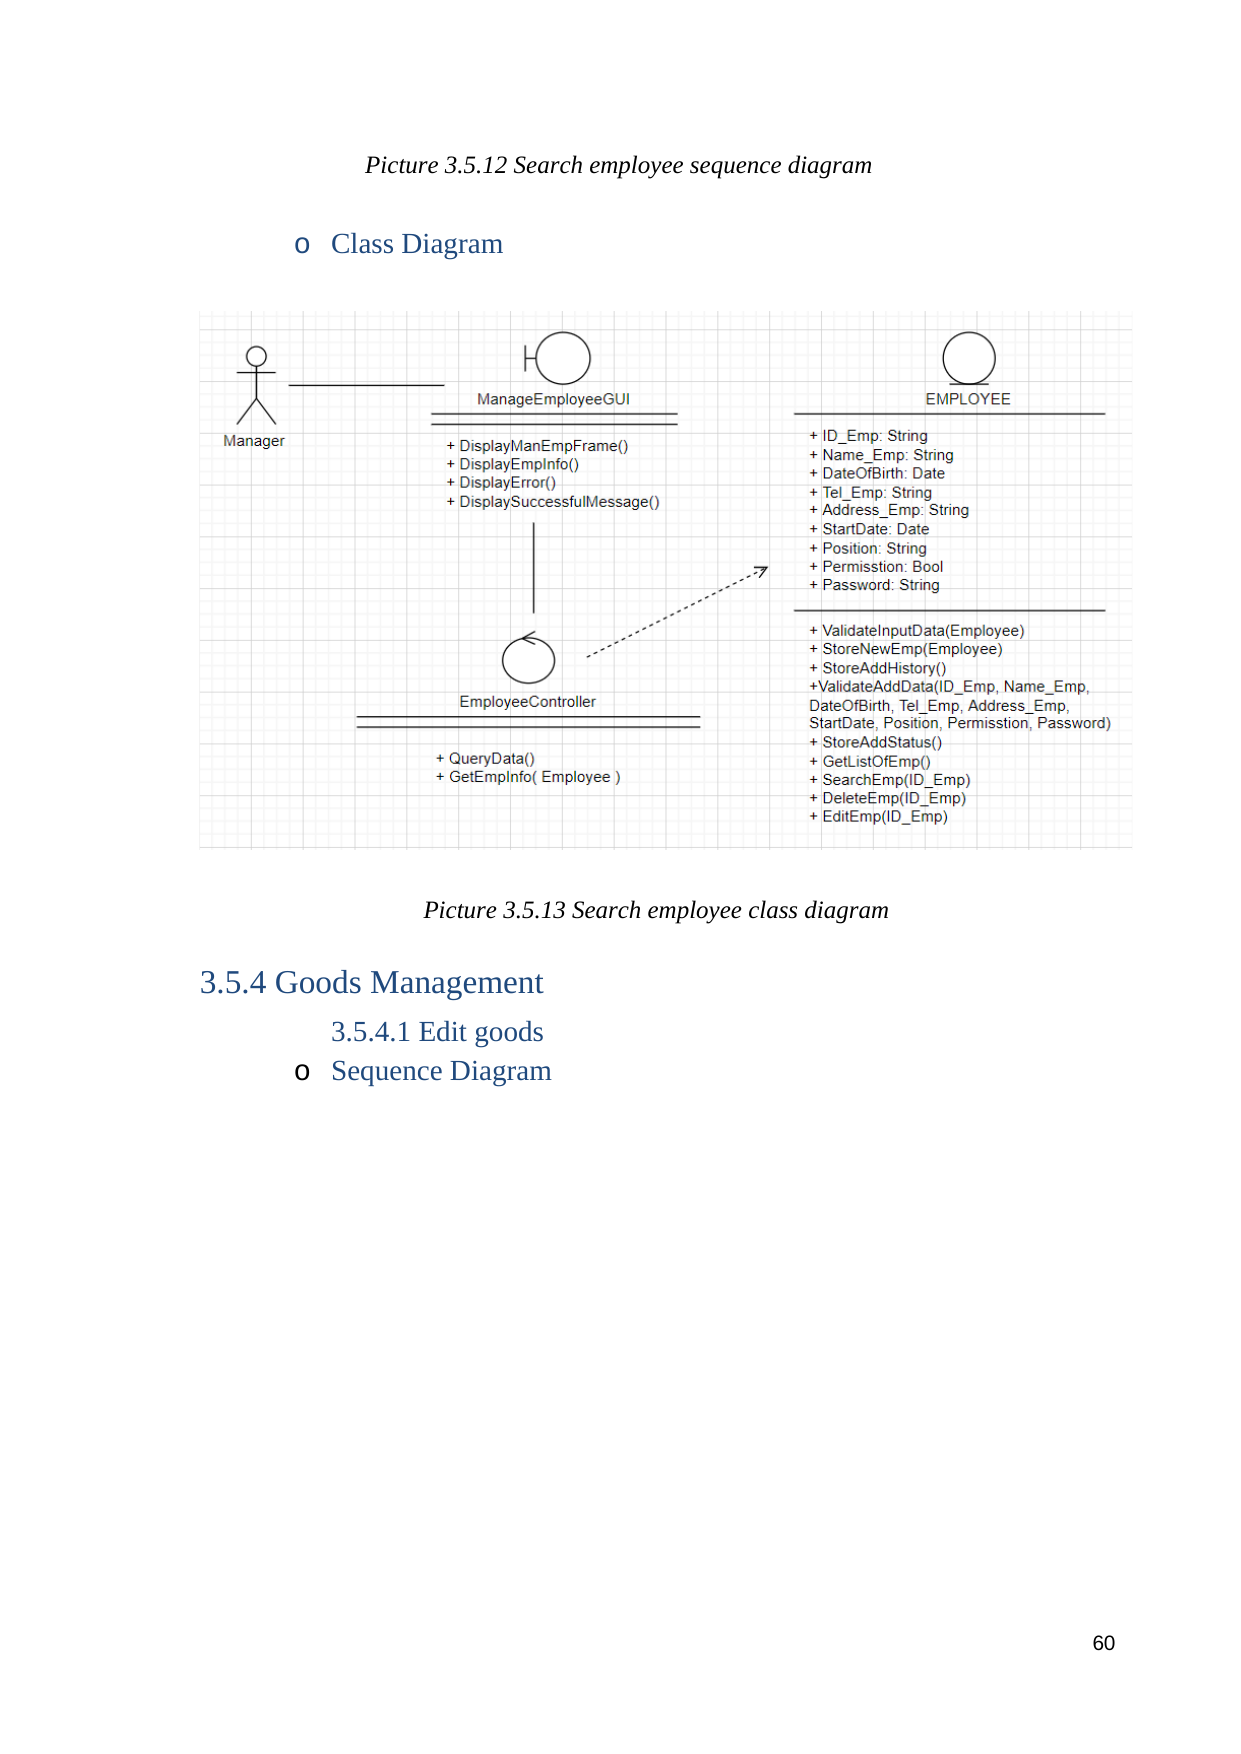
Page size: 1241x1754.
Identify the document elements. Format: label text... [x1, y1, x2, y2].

subtitle Picture 3.5.12 Search employee sequence diagram [124, 150, 1115, 179]
list Class Diagram [293, 226, 1115, 262]
subtitle 3.5.4 Goods Management [124, 962, 1115, 1000]
list Sequence Diagram [293, 1053, 1115, 1089]
subtitle Picture 3.5.13 Search employee class diagram [124, 896, 1115, 924]
picture [199, 311, 1133, 850]
text 3.5.4.1 Edit goods [256, 1014, 1115, 1048]
